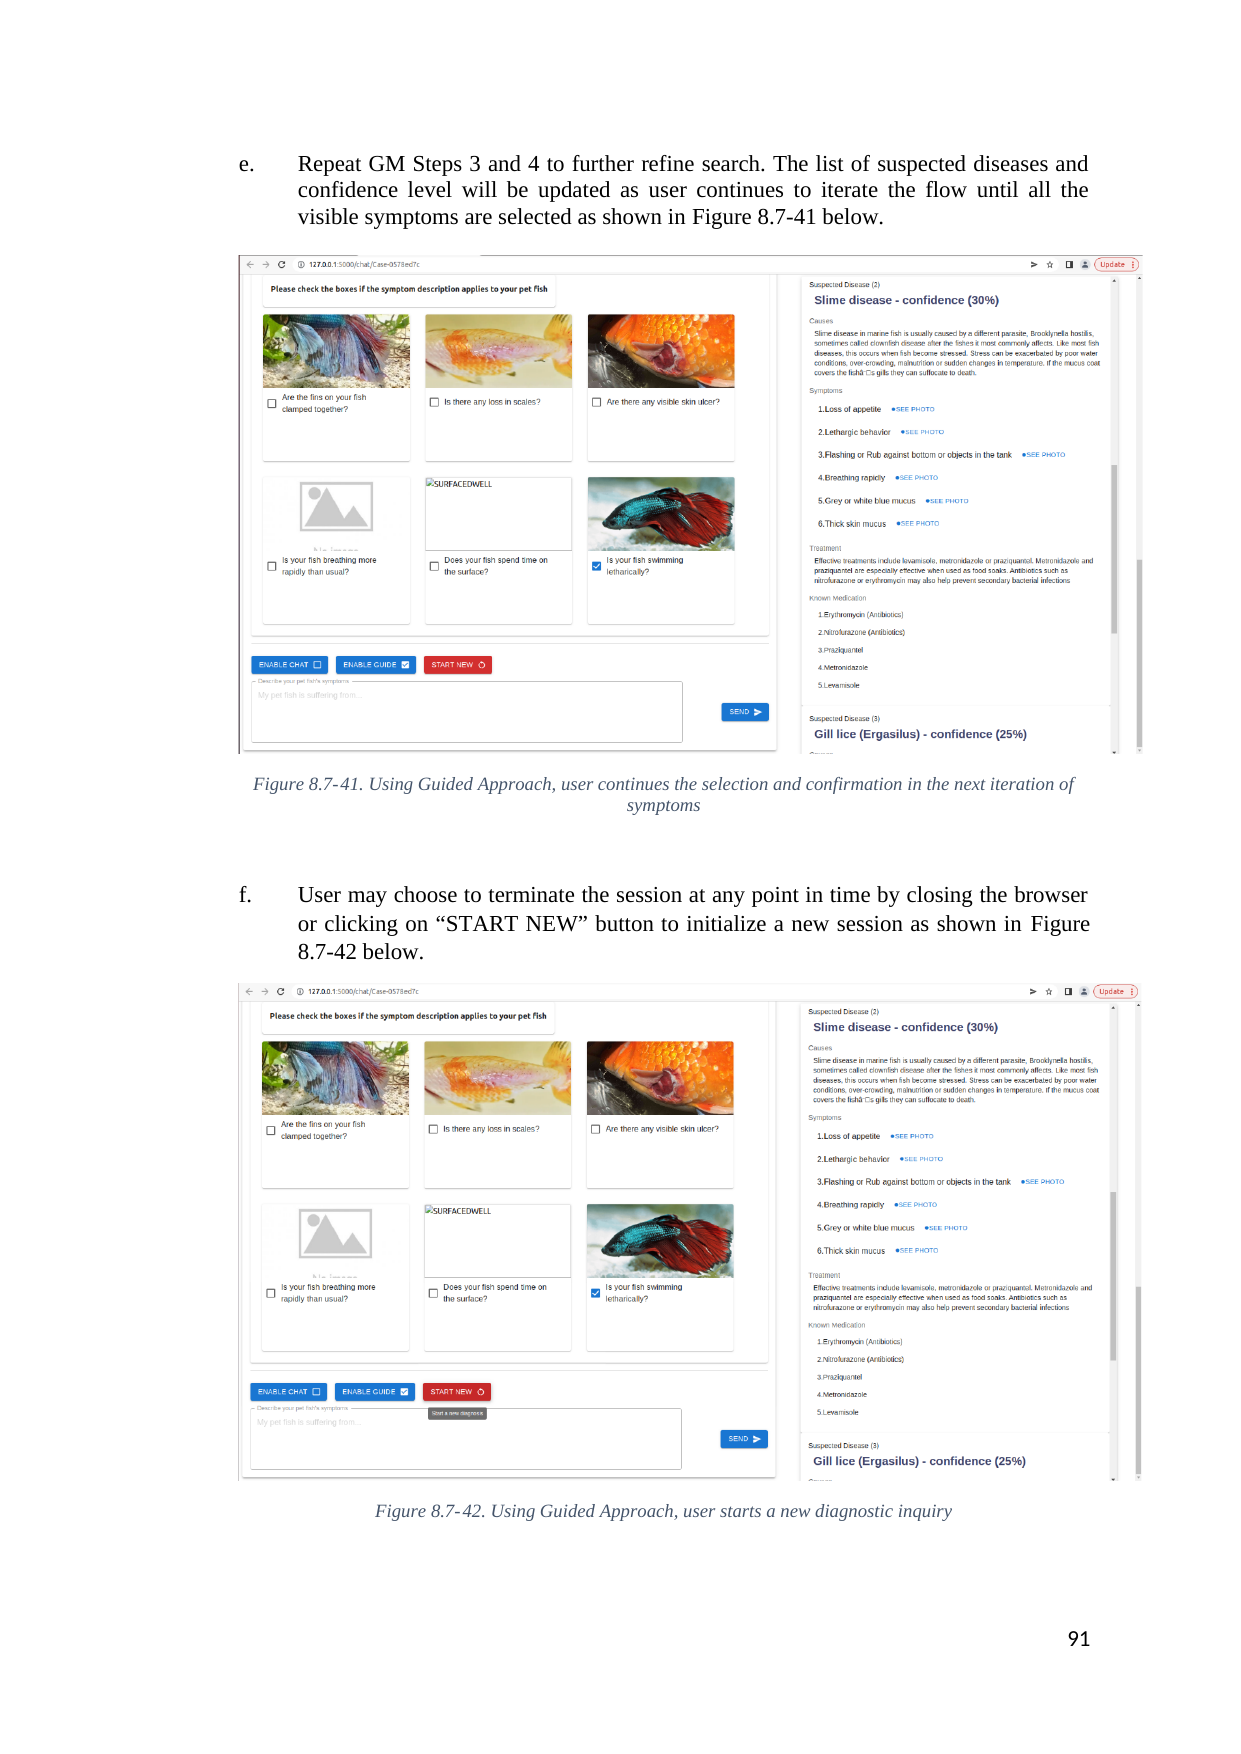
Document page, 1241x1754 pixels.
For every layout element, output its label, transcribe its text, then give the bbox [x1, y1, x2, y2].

picture [238, 255, 1143, 754]
picture [238, 983, 1142, 1481]
